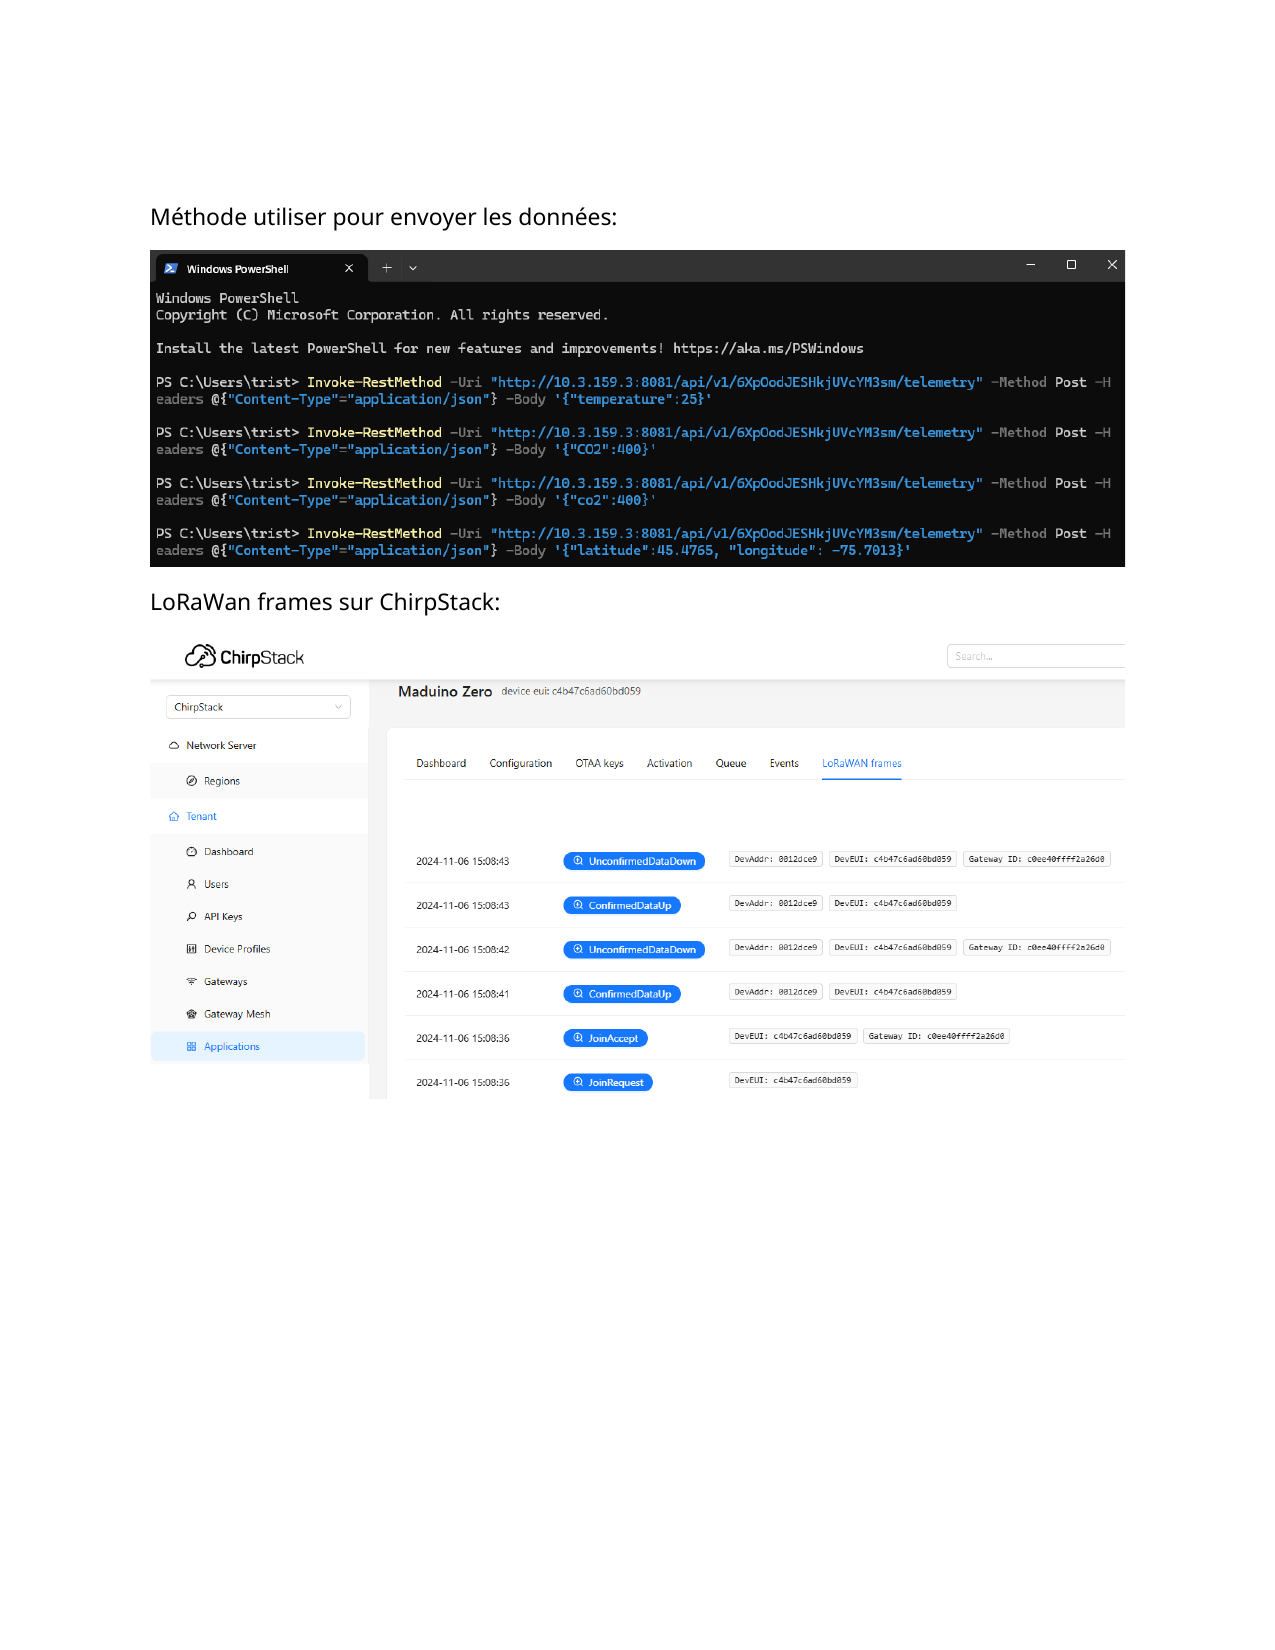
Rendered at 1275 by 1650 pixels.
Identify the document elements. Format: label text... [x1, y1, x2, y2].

picture [150, 250, 1125, 567]
text Méthode utiliser pour envoyer les données: [150, 200, 1125, 232]
text LoRaWan frames sur ChirpStack: [150, 586, 1125, 617]
picture [150, 636, 1125, 1099]
